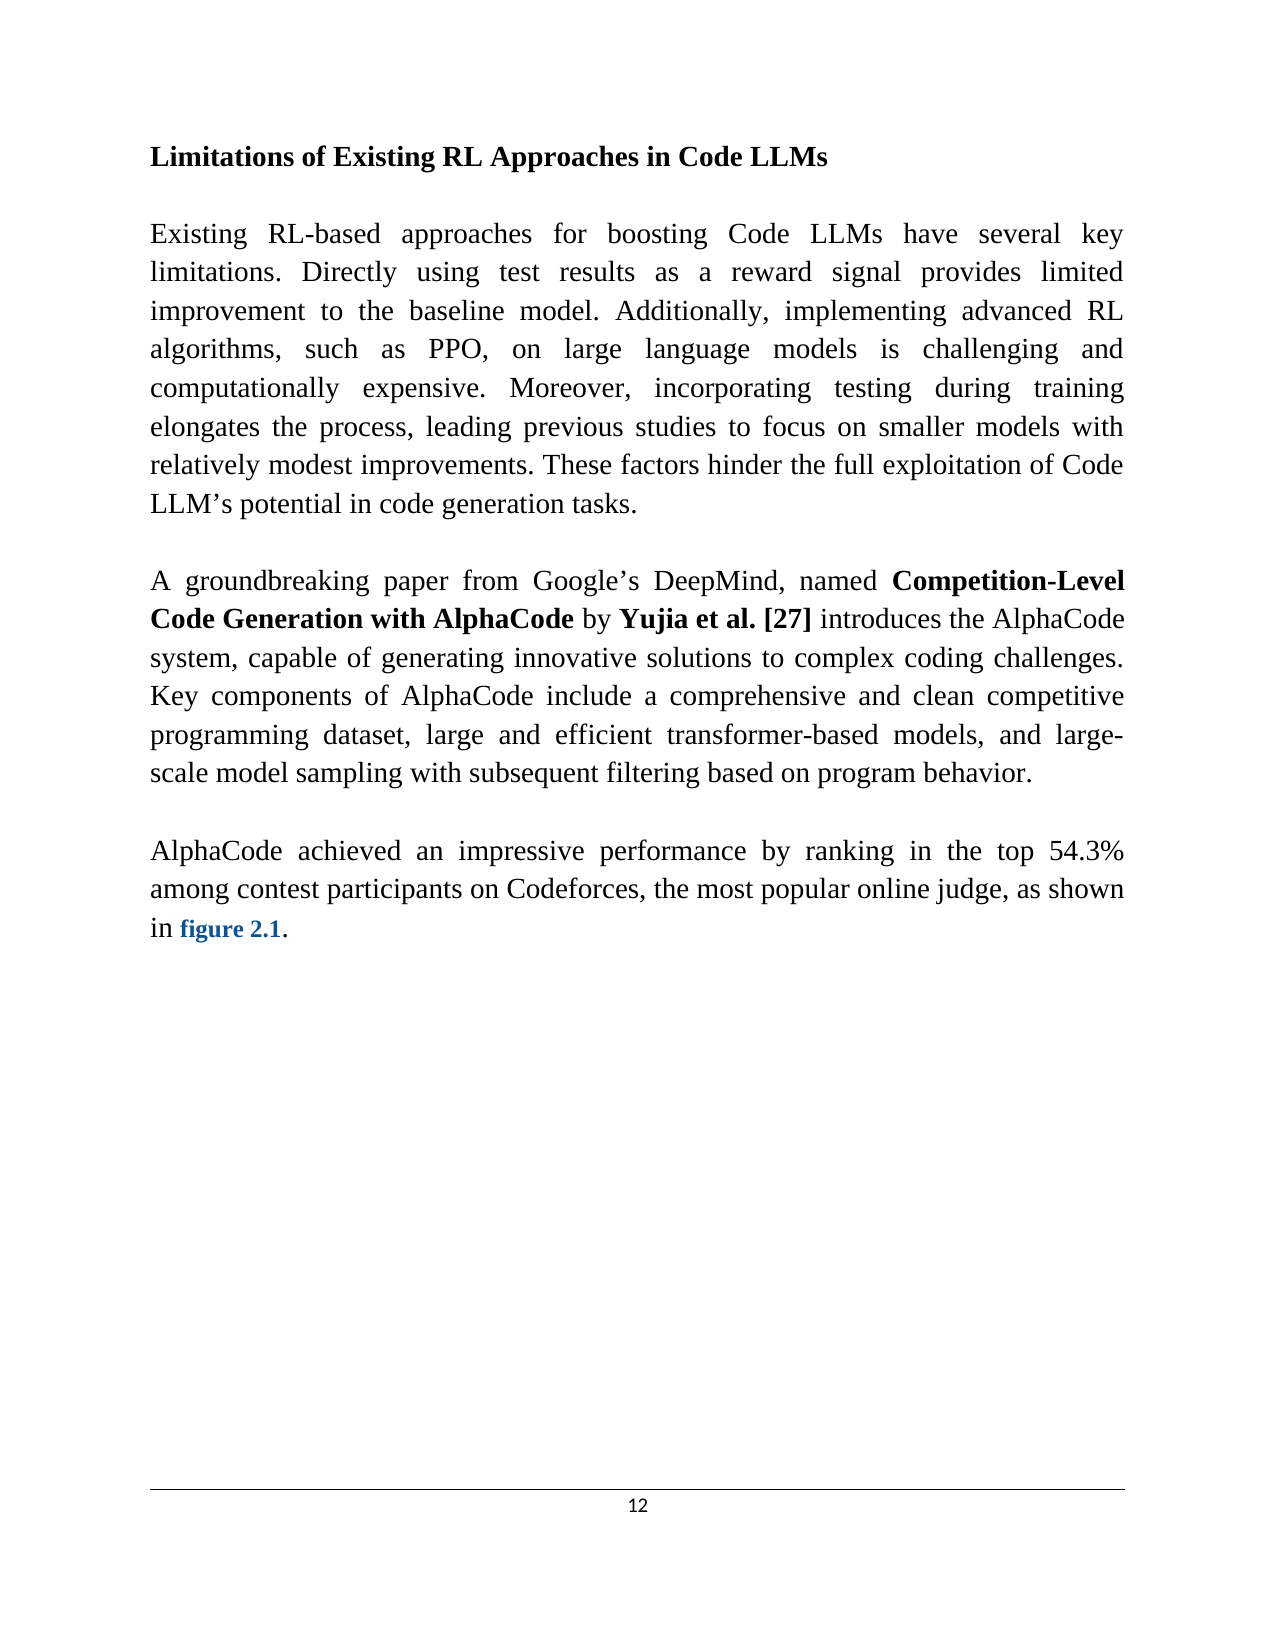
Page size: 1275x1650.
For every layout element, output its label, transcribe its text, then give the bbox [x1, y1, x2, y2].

text Limitations of Existing RL Approaches in Code LLMs [150, 139, 1125, 172]
text A groundbreaking paper from Google’s DeepMind, named Competition-Level Code Generation with AlphaCode by Yujia et al. [27] introduces the AlphaCode system, capable of generating innovative solutions to complex coding challenges. Key components of AlphaCode include a comprehensive and clean competitive programming dataset, large and efficient transformer-based models, and large-scale model sampling with subsequent filtering based on program behavior. [150, 563, 1125, 789]
text AlphaCode achieved an impressive performance by ranking in the top 54.3% among contest participants on Codeforces, the most popular online judge, as shown in figure 2.1. [150, 833, 1125, 943]
text Existing RL-based approaches for boosting Code LLMs have several key limitations. Directly using test results as a reward signal provides limited improvement to the baseline model. Additionally, implementing advanced RL algorithms, such as PPO, on large language models is challenging and computationally expensive. Moreover, incorporating testing during training elongates the process, leading previous studies to focus on smaller models with relatively modest improvements. These factors hinder the full exploitation of Code LLM’s potential in code generation tasks. [150, 216, 1125, 519]
